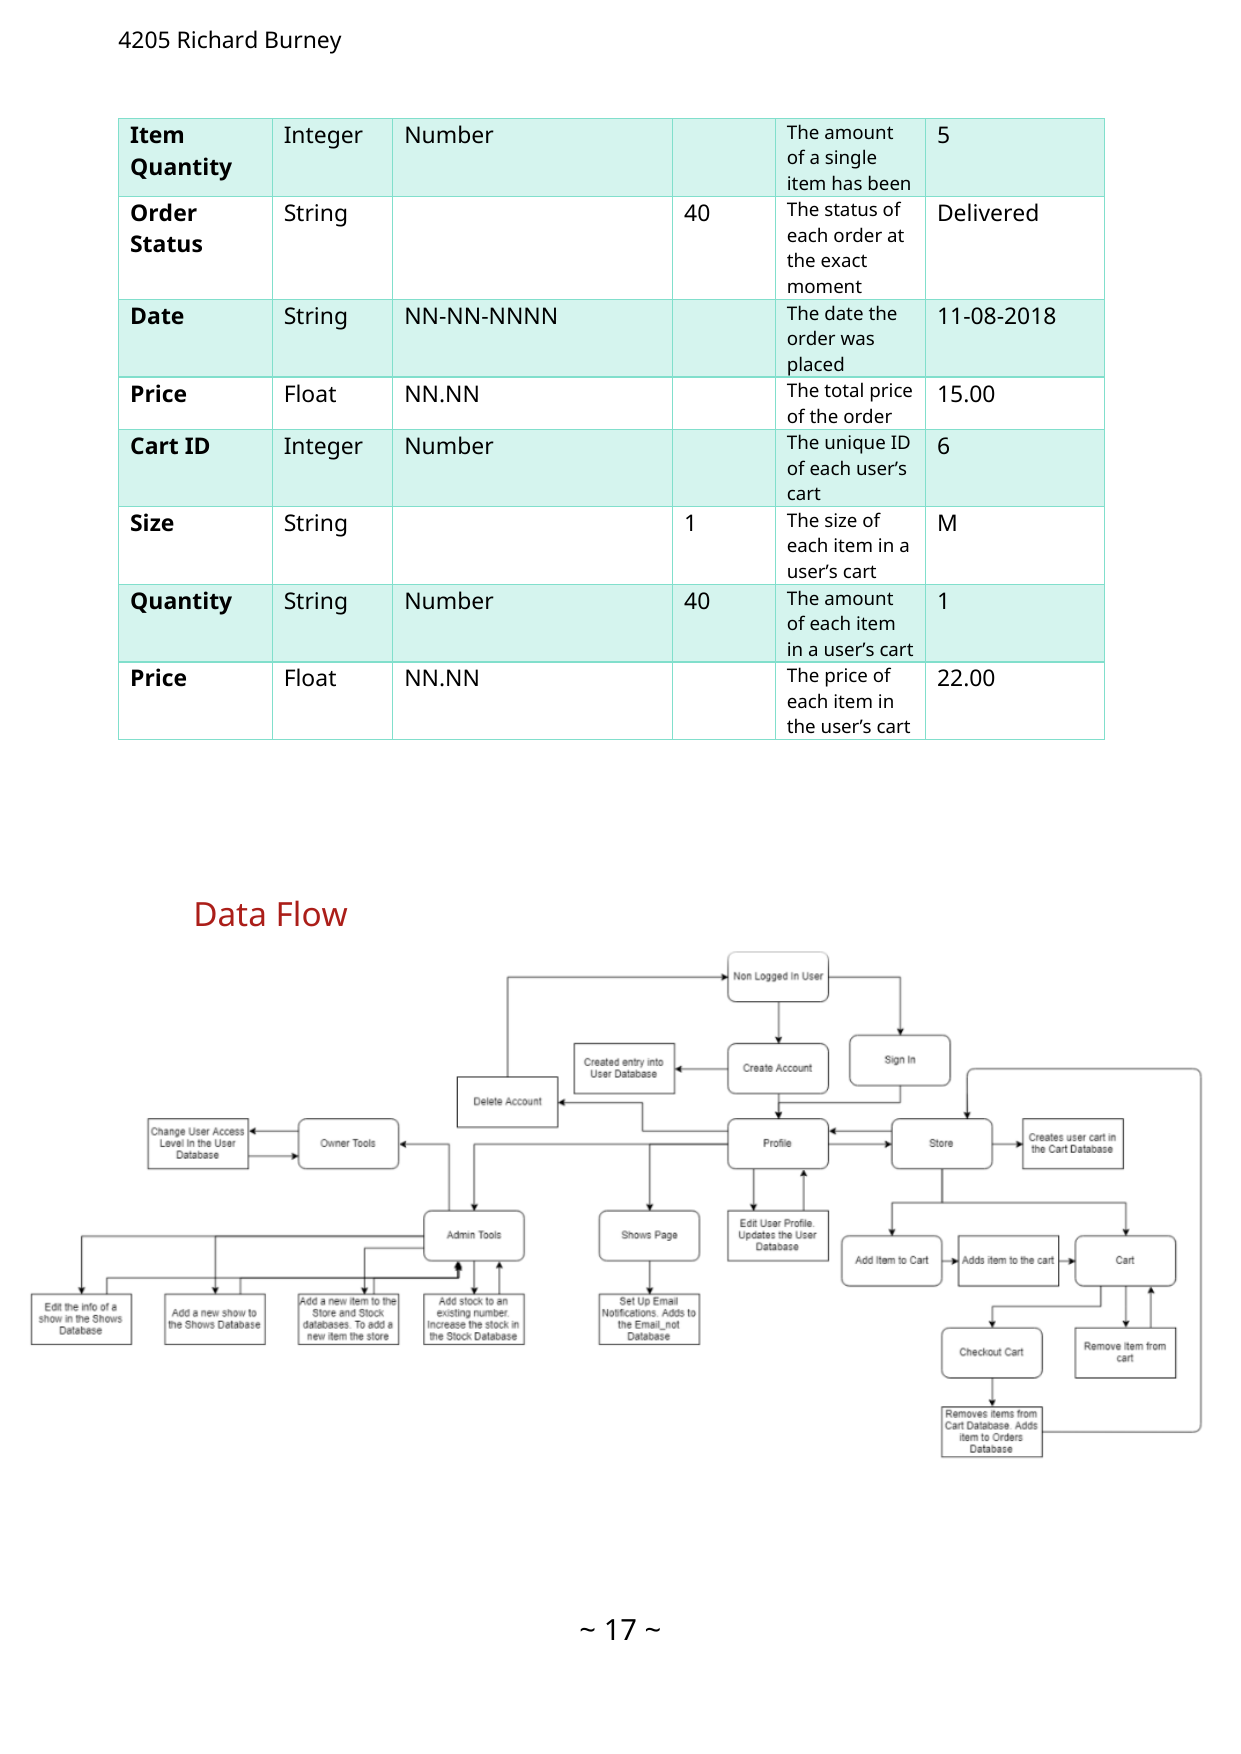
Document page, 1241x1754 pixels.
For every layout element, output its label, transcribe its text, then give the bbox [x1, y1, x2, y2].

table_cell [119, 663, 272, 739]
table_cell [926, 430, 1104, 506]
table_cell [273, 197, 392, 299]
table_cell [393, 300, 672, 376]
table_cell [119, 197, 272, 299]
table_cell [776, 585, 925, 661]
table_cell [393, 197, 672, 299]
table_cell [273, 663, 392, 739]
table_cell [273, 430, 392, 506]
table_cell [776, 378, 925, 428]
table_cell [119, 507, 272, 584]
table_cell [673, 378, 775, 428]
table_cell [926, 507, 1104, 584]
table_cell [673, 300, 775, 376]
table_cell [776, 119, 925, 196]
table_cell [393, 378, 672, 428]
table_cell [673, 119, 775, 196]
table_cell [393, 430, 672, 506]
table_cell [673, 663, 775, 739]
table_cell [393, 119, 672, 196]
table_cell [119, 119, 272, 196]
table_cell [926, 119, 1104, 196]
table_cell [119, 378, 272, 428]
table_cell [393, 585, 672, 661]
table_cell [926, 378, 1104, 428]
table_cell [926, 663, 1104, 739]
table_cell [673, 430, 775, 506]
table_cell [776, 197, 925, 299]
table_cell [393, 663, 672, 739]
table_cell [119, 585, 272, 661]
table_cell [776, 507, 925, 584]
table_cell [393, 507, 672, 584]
subtitle Data Flow [118, 890, 1122, 936]
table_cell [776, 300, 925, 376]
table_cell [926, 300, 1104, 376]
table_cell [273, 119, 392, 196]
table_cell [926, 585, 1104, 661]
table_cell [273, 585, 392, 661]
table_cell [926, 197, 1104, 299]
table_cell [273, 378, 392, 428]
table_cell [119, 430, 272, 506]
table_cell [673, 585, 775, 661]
picture [27, 968, 1208, 1458]
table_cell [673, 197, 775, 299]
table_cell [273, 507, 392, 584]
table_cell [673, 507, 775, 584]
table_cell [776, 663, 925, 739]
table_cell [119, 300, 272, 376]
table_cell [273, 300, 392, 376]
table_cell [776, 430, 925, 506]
